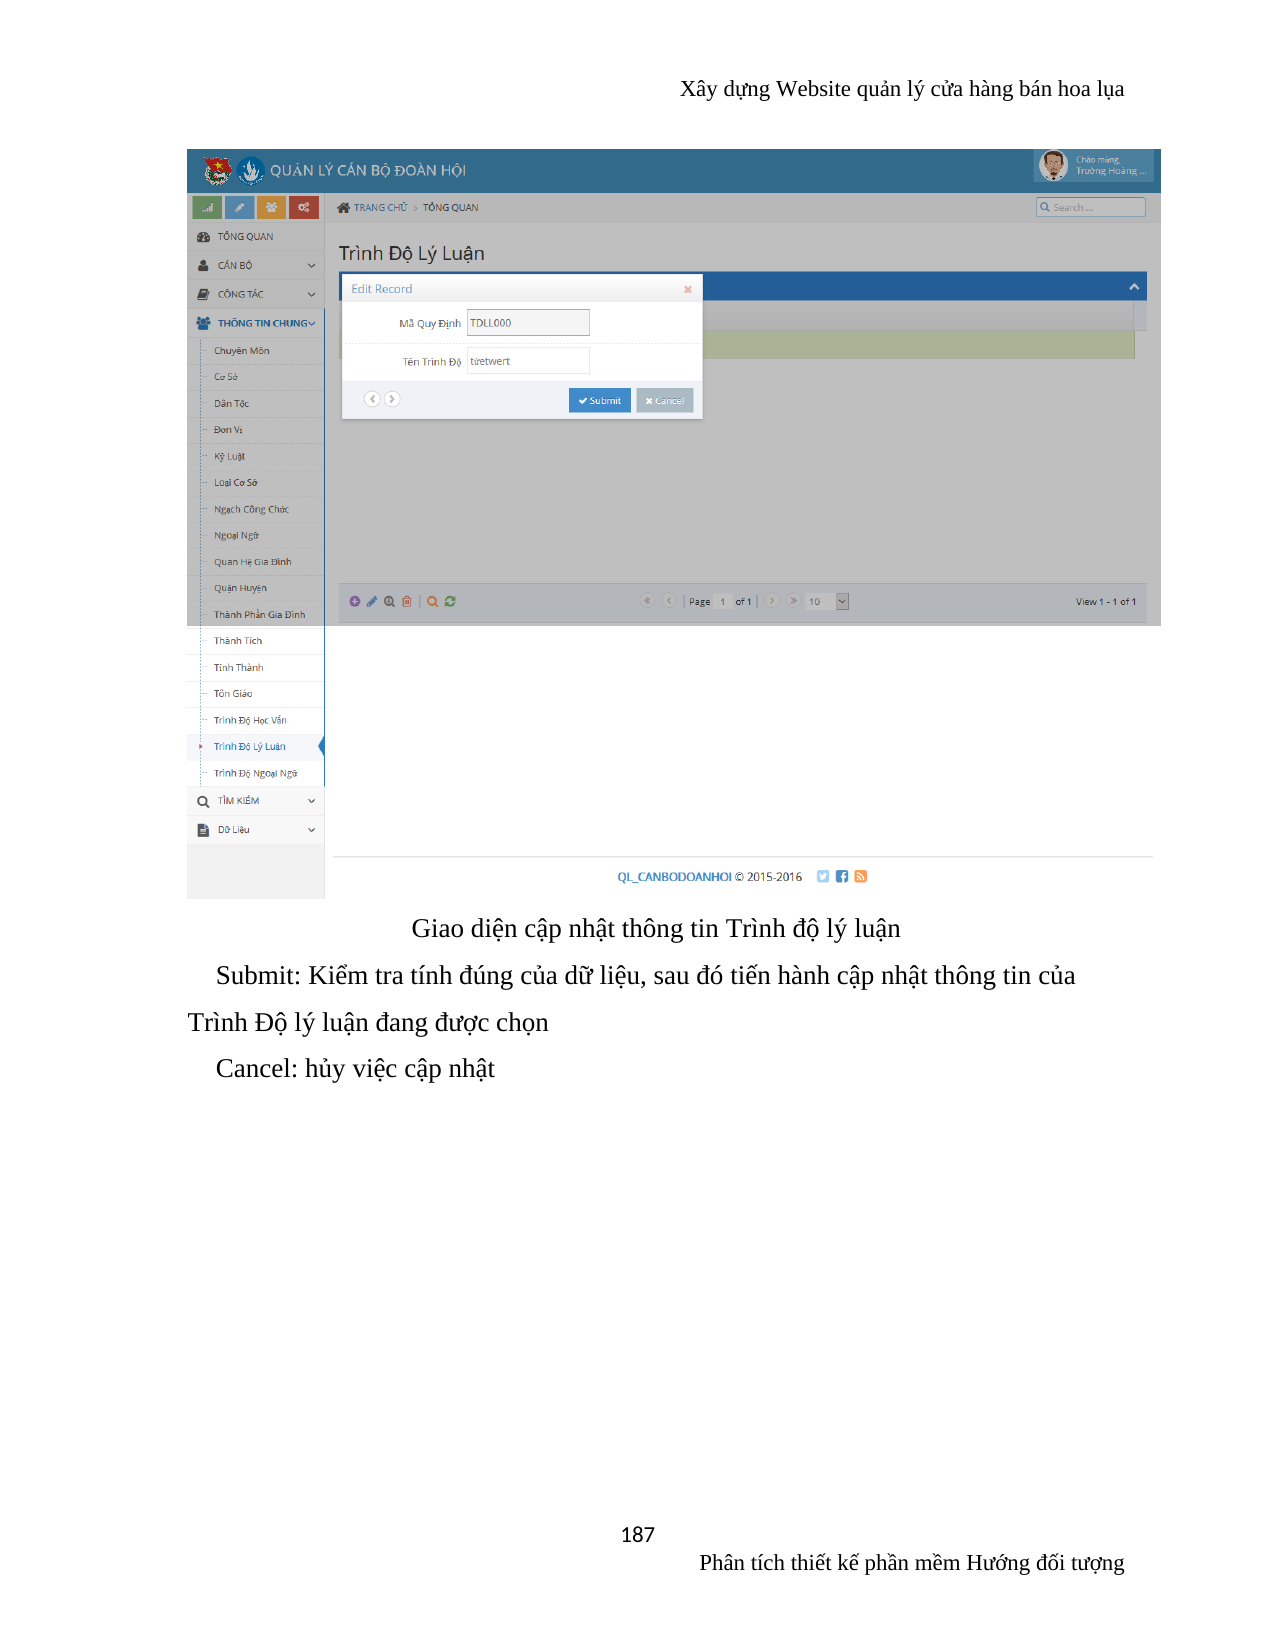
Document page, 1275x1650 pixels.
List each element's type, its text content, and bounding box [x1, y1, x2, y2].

list Giao diện cập nhật thông tin Trình độ lý luận [187, 912, 1125, 944]
picture [187, 149, 1161, 899]
list Cancel: hủy việc cập nhật [187, 1052, 1125, 1084]
list Submit: Kiểm tra tính đúng của dữ liệu, sau đó tiến hành cập nhật thông tin của Trình Độ lý luận đang được chọn [187, 959, 1125, 1037]
